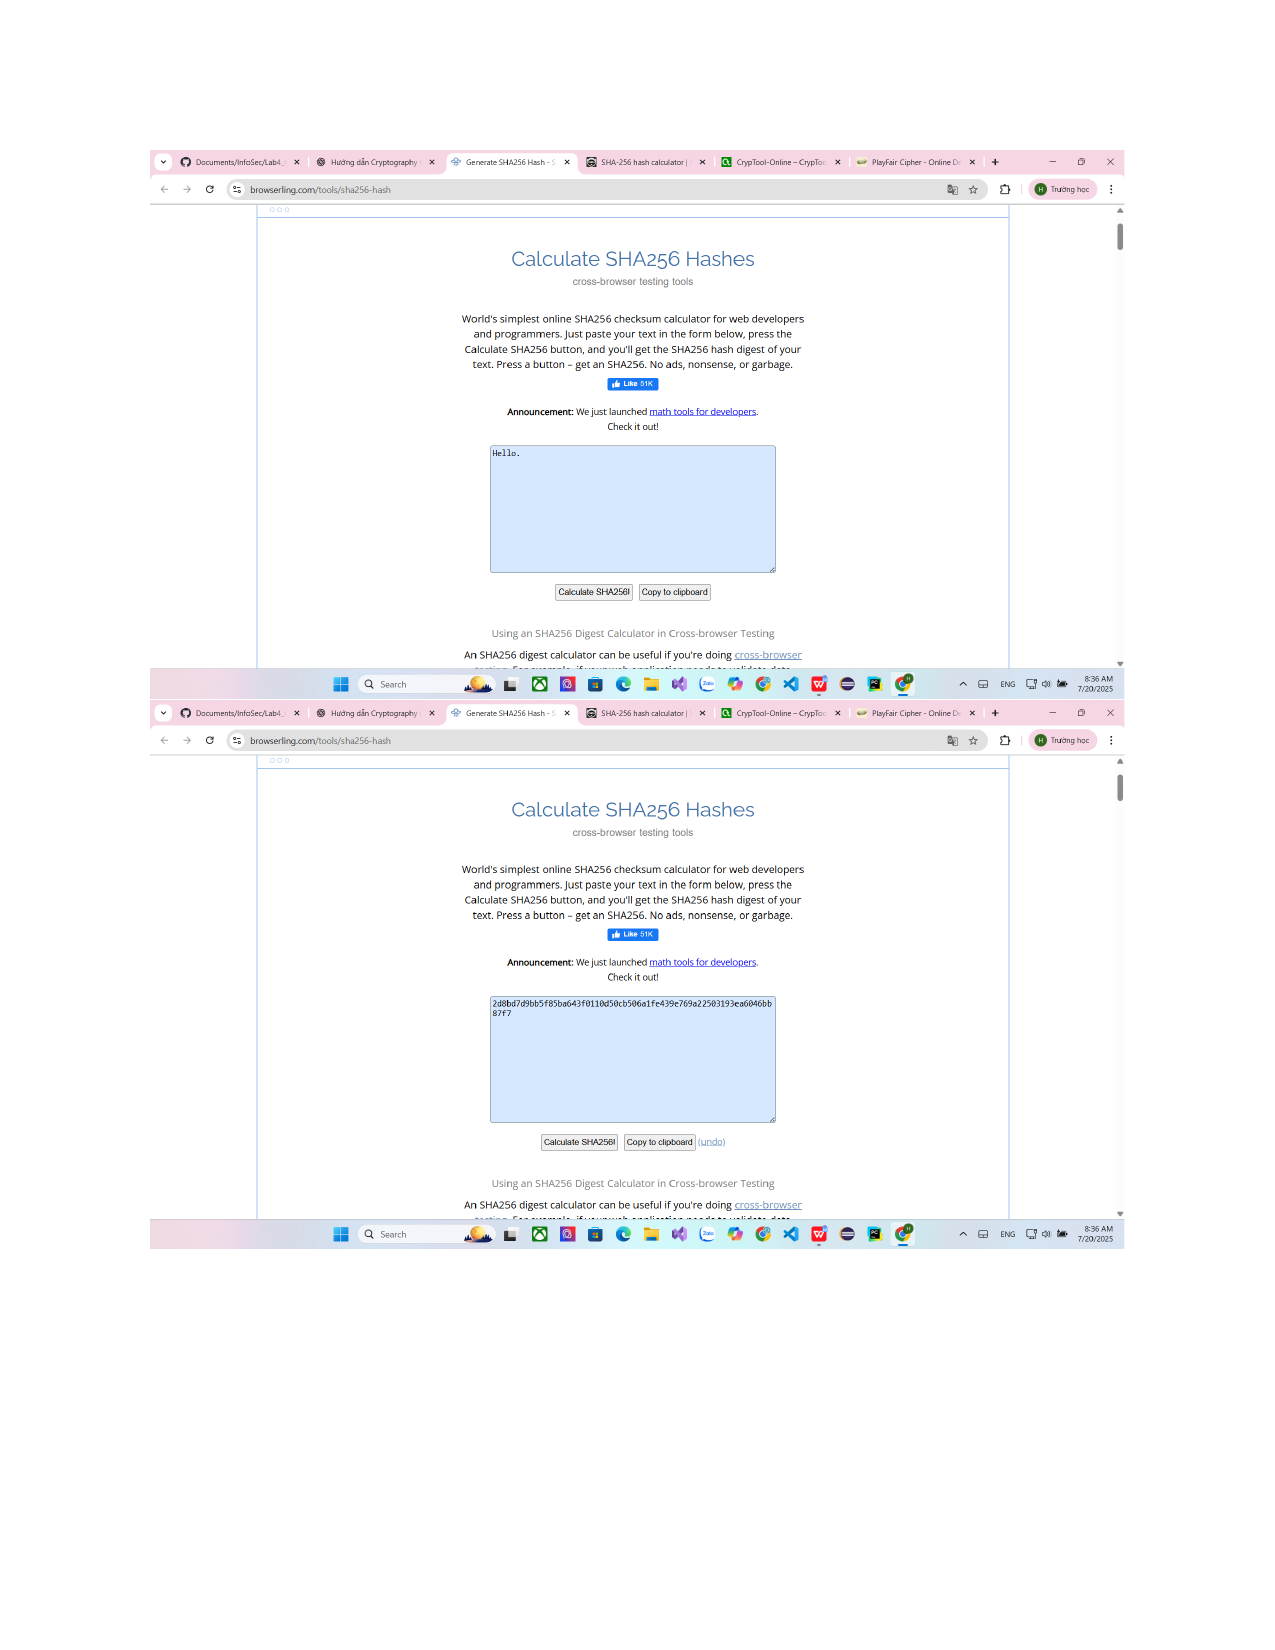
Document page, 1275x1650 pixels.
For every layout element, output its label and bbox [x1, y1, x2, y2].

picture [150, 150, 1125, 699]
picture [150, 700, 1125, 1249]
